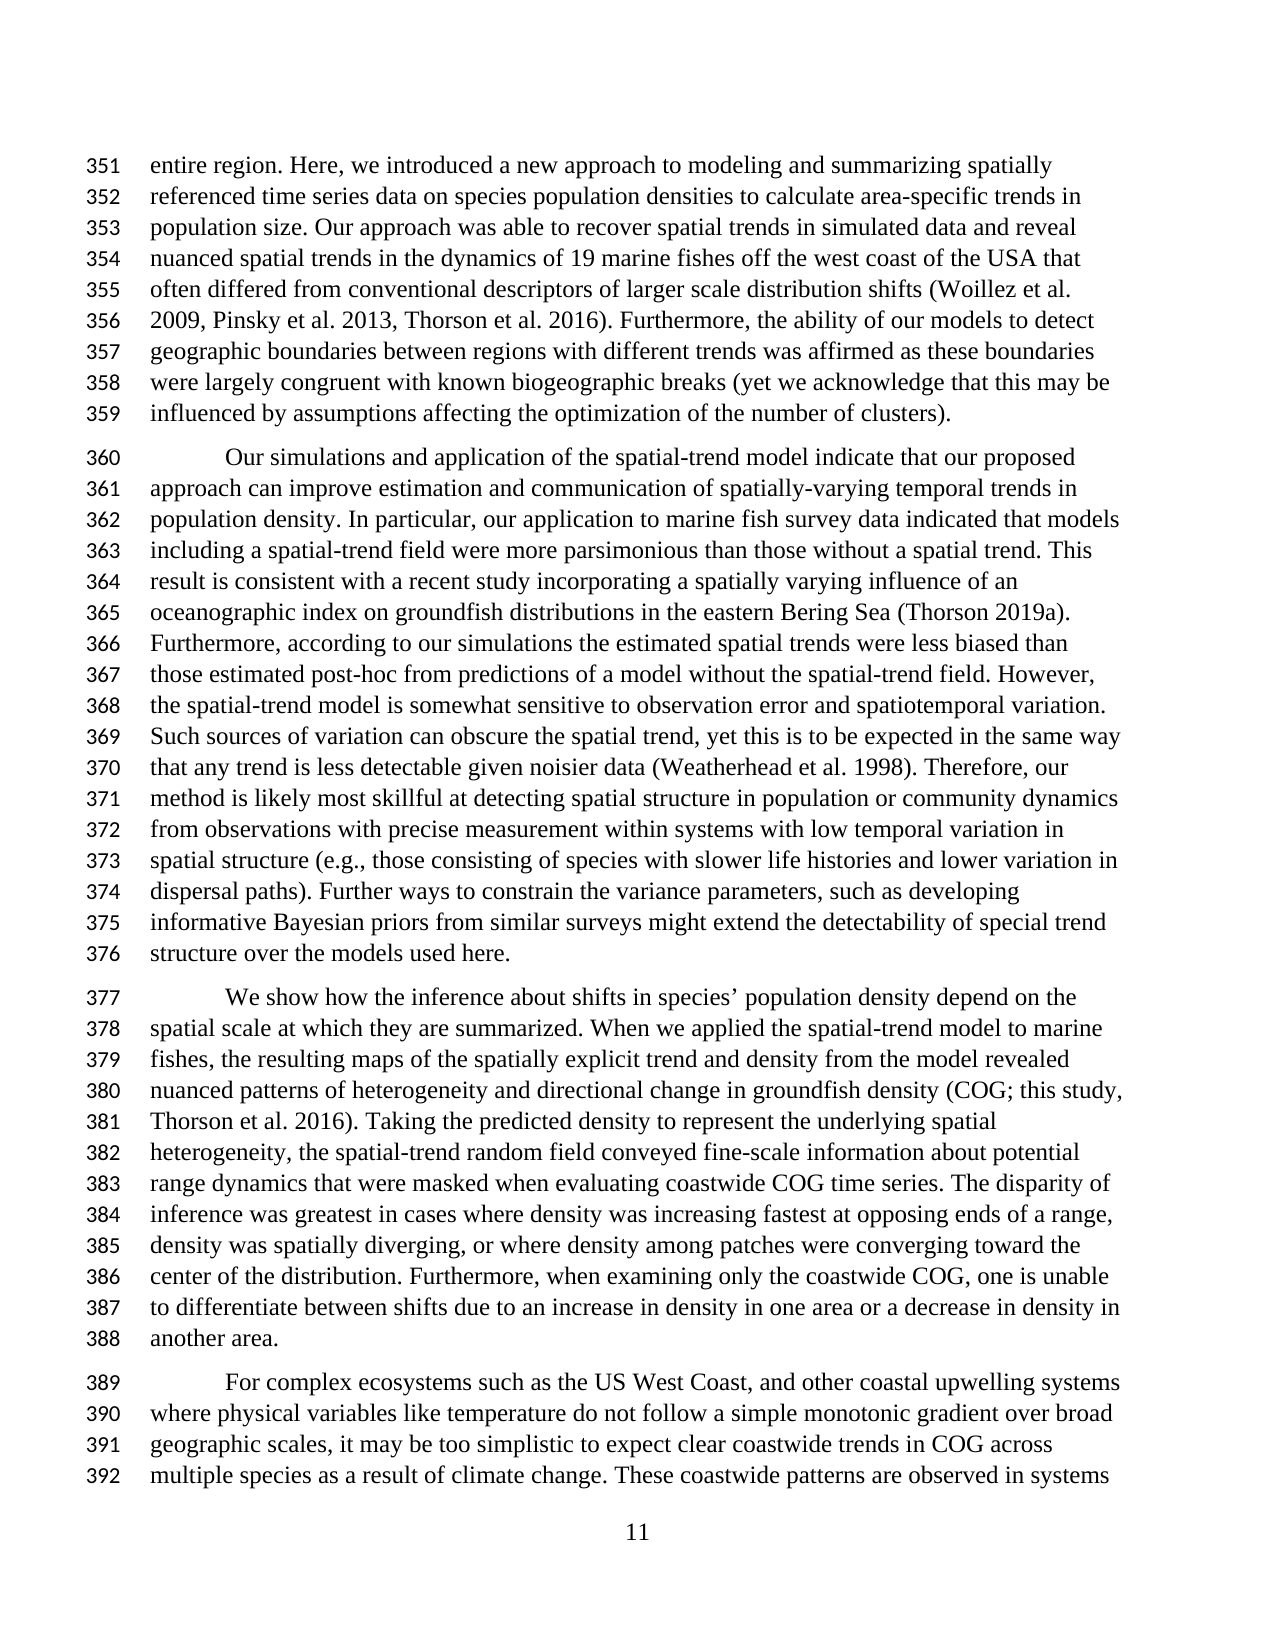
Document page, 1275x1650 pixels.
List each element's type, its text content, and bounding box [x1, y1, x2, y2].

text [150, 1367, 1125, 1489]
text We show how the inference about shifts in species’ population density depend on the spatial scale at which they are summarized. When we applied the spatial-trend model to marine fishes, the resulting maps of the spatially explicit trend and density from the model revealed nuanced patterns of heterogeneity and directional change in groundfish density (COG; this study, Thorson et al. 2016). Taking the predicted density to represent the underlying spatial heterogeneity, the spatial-trend random field conveyed fine-scale information about potential range dynamics that were masked when evaluating coastwide COG time series. The disparity of inference was greatest in cases where density was increasing fastest at opposing ends of a range, density was spatially diverging, or where density among patches were converging toward the center of the distribution. Furthermore, when examining only the coastwide COG, one is unable to differentiate between shifts due to an increase in density in one area or a decrease in density in another area. [150, 982, 1125, 1352]
text Our simulations and application of the spatial-trend model indicate that our proposed approach can improve estimation and communication of spatially-varying temporal trends in population density. In particular, our application to marine fish survey data indicated that models including a spatial-trend field were more parsimonious than those without a spatial trend. This result is consistent with a recent study incorporating a spatially varying influence of an oceanographic index on groundfish distributions in the eastern Bering Sea (Thorson 2019a). Furthermore, according to our simulations the estimated spatial trends were less biased than those estimated post-hoc from predictions of a model without the spatial-trend field. However, the spatial-trend model is somewhat sensitive to observation error and spatiotemporal variation. Such sources of variation can obscure the spatial trend, yet this is to be expected in the same way that any trend is less detectable given noisier data (Weatherhead et al. 1998). Therefore, our method is likely most skillful at detecting spatial structure in population or community dynamics from observations with precise measurement within systems with low temporal variation in spatial structure (e.g., those consisting of species with slower life histories and lower variation in dispersal paths). Further ways to constrain the variance parameters, such as developing informative Bayesian priors from similar surveys might extend the detectability of special trend structure over the models used here. [150, 442, 1125, 967]
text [150, 150, 1125, 427]
